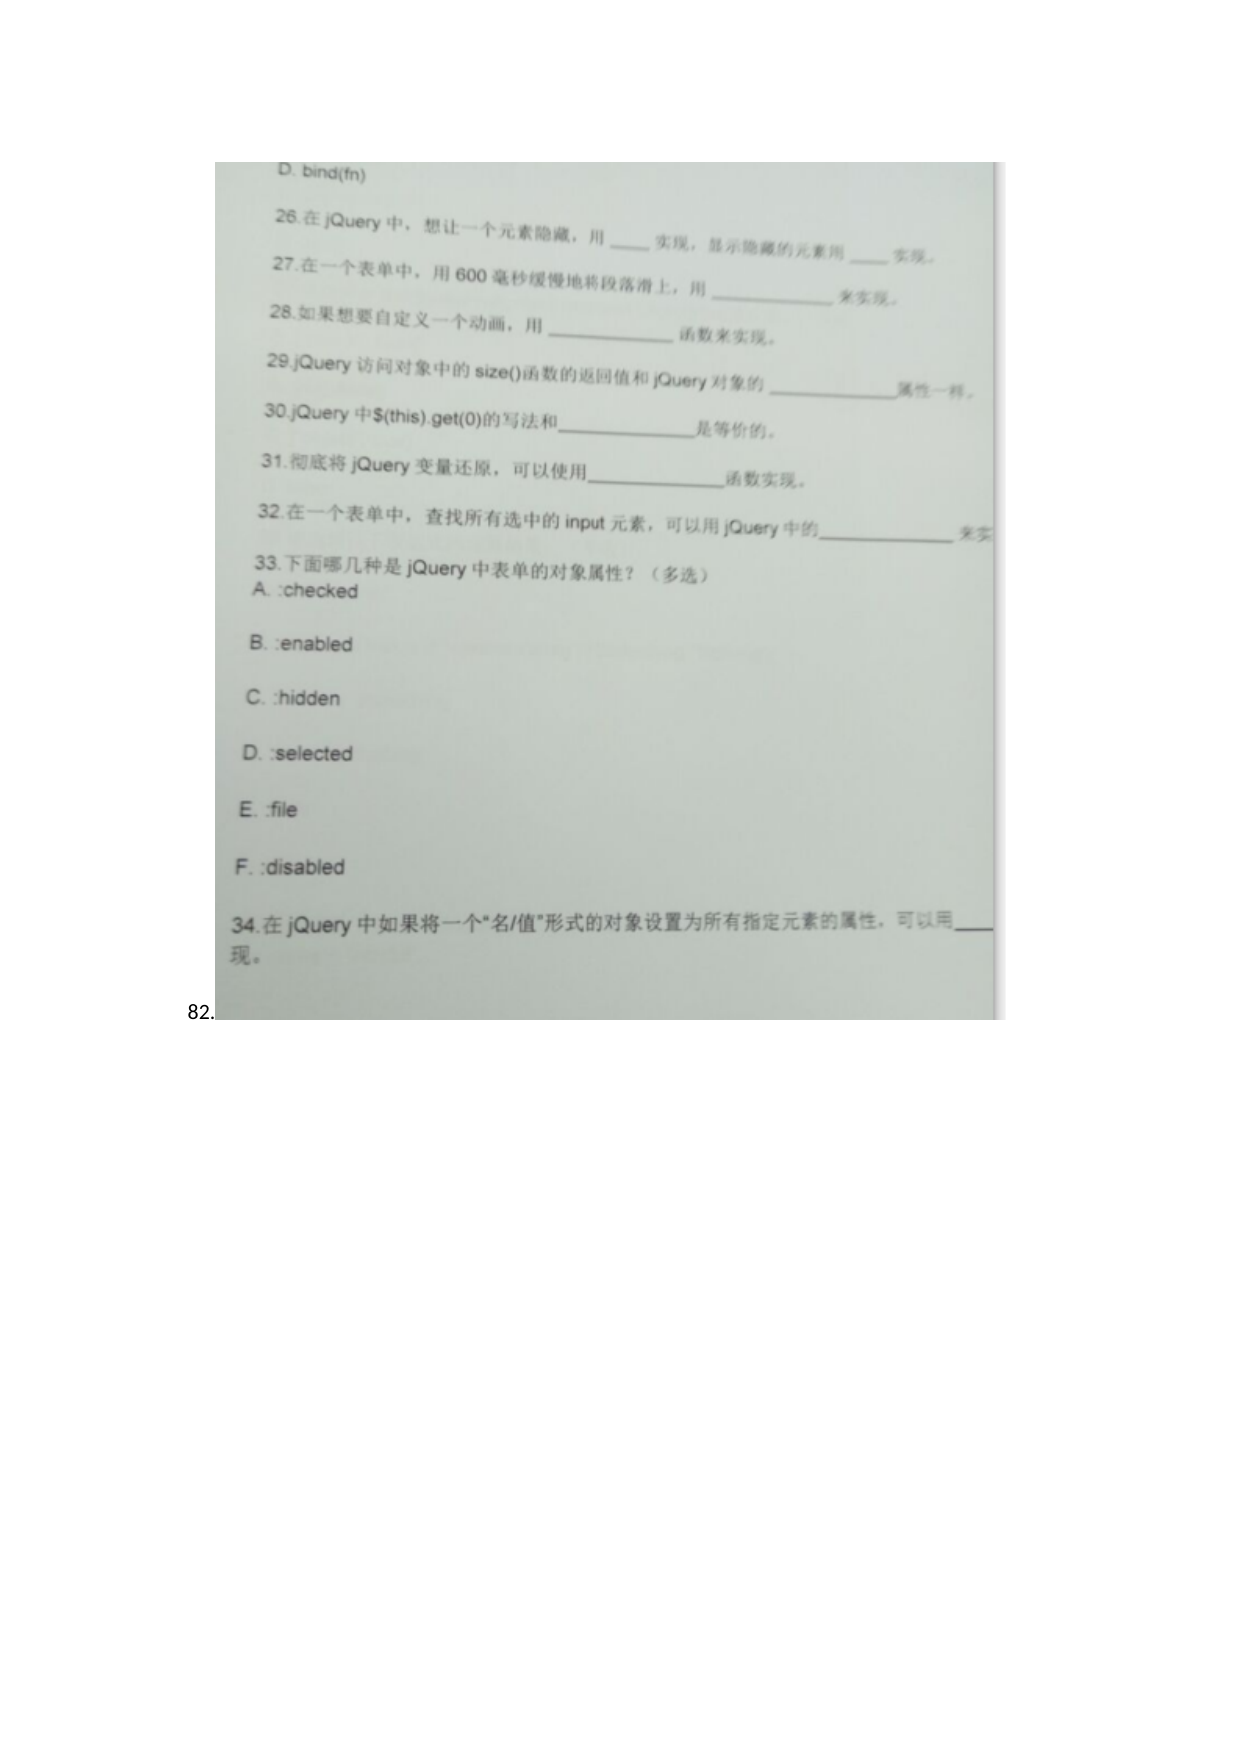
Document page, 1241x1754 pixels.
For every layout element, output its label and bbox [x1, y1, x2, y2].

picture [215, 162, 1006, 1020]
